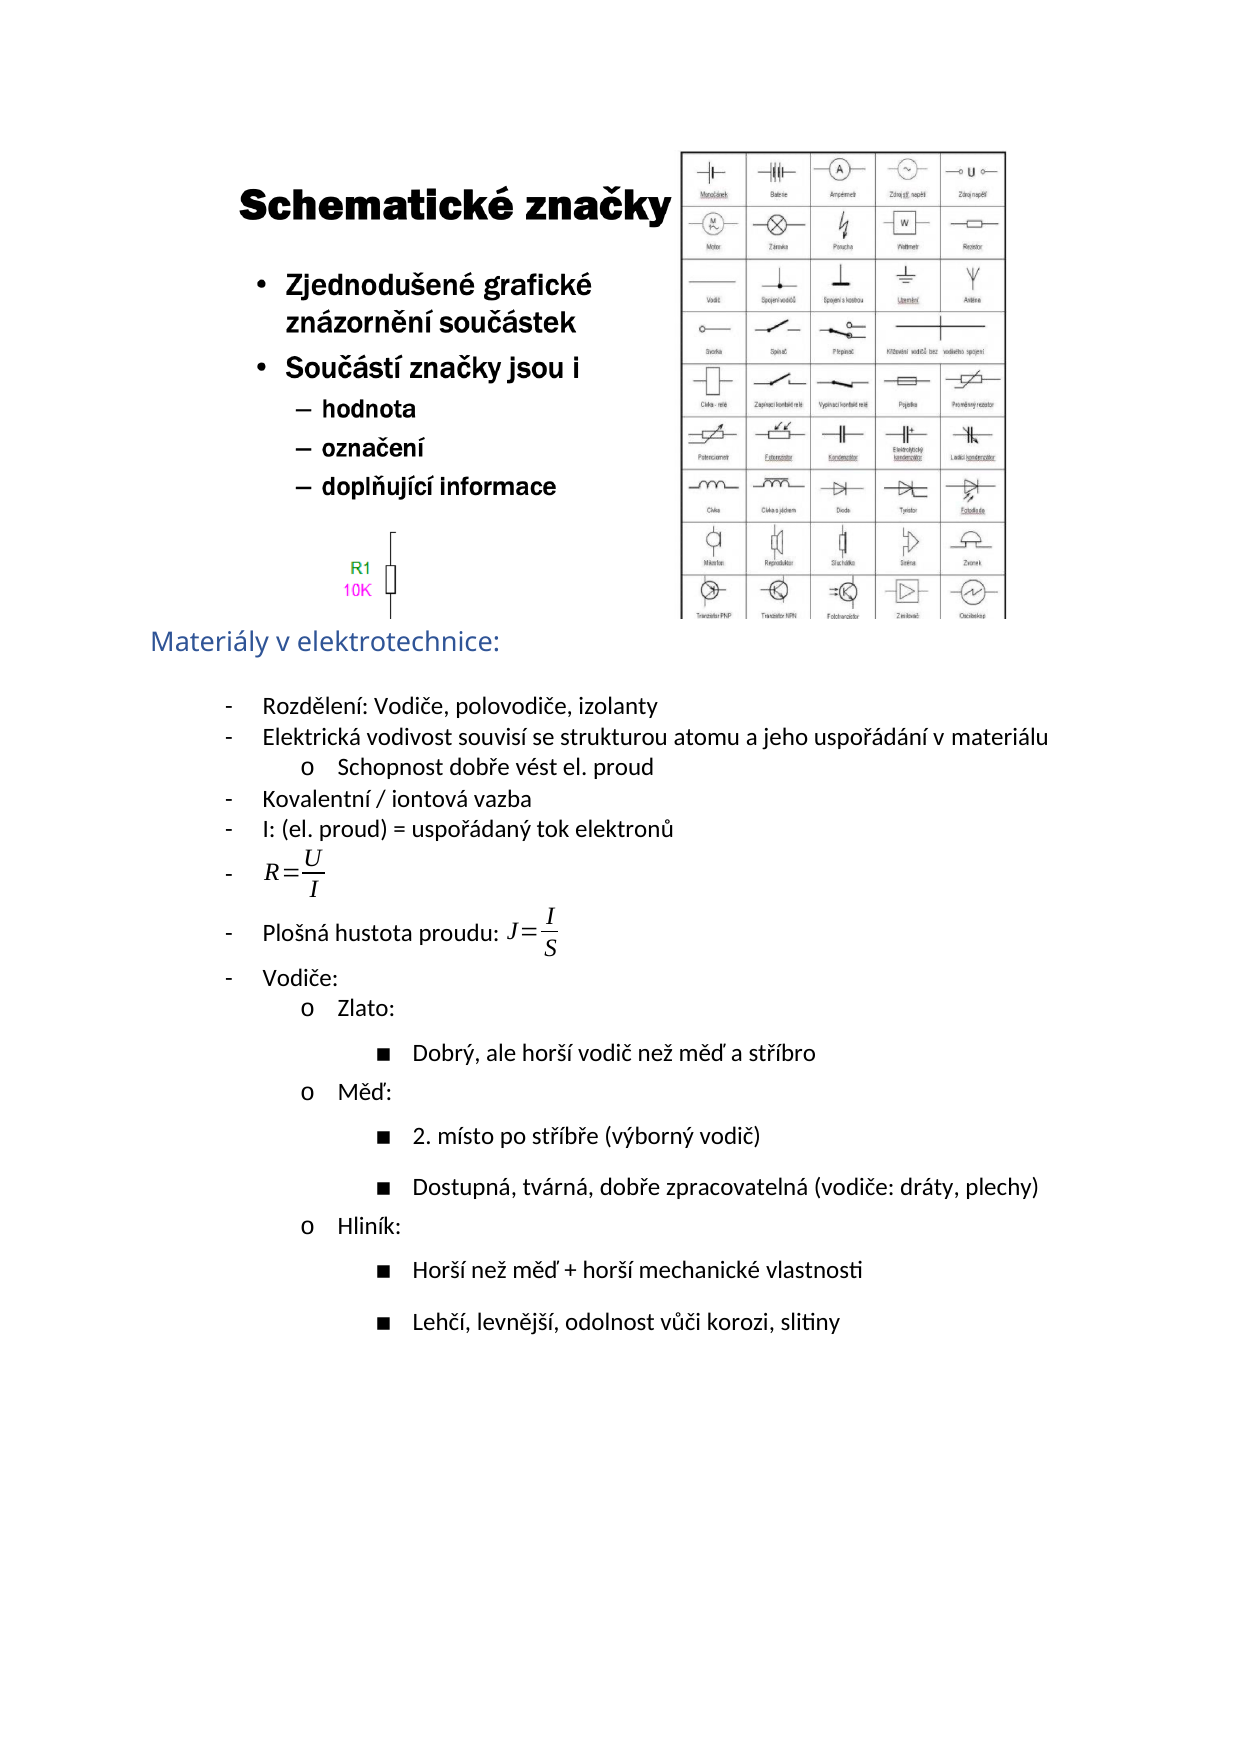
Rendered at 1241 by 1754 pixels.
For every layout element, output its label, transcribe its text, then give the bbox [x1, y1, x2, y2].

list I: (el. proud) = uspořádaný tok elektronů [225, 814, 1090, 844]
list Lehčí, levnější, odolnost vůči korozi, slitiny [375, 1293, 1090, 1344]
list Měď: [300, 1076, 1090, 1107]
list Kovalentní / iontová vazba [225, 783, 1090, 814]
list Schopnost dobře vést el. proud [300, 751, 1090, 783]
list 2. místo po stříbře (výborný vodič) [375, 1107, 1090, 1159]
list Hliník: [300, 1210, 1090, 1242]
list Dobrý, ale horší vodič než měď a stříbro [375, 1024, 1090, 1076]
list Dostupná, tvárná, dobře zpracovatelná (vodiče: dráty, plechy) [375, 1159, 1090, 1210]
subtitle Materiály v elektrotechnice: [150, 623, 1090, 660]
list Horší než měď + horší mechanické vlastnosti [375, 1242, 1090, 1293]
list Rozdělení: Vodiče, polovodiče, izolanty [225, 690, 1090, 721]
list Plošná hustota proudu: [225, 903, 1090, 962]
list Vodiče: [225, 962, 1090, 993]
list Elektrická vodivost souvisí se strukturou atomu a jeho uspořádání v materiálu [225, 721, 1090, 751]
picture [233, 150, 1008, 619]
list Zlato: [300, 993, 1090, 1024]
